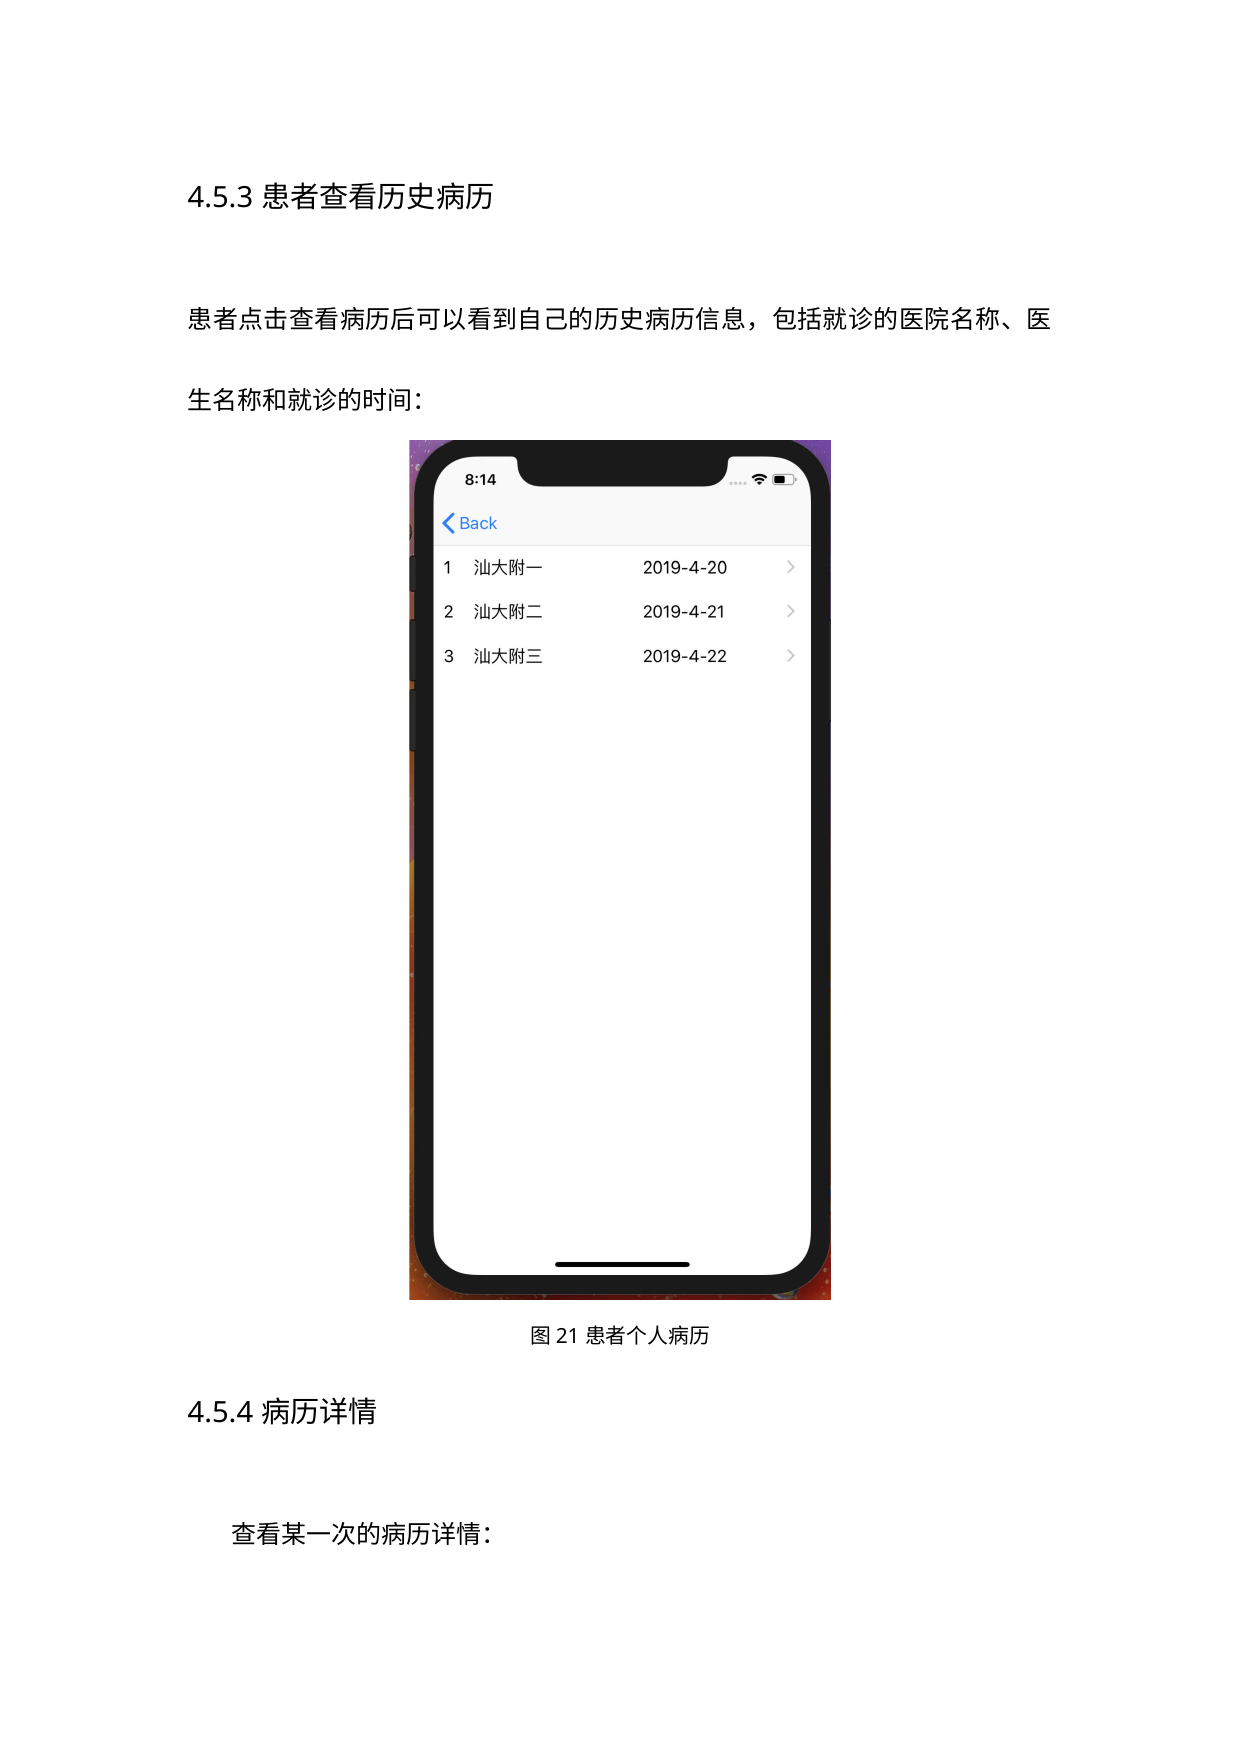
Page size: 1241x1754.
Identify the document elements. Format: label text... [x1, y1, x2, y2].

text 图21 患者个人病历 [187, 1318, 1053, 1350]
subtitle 4.5.4 病历详情 [187, 1377, 1053, 1442]
text 患者点击查看病历后可以看到自己的历史病历信息，包括就诊的医院名称、医生名称和就诊的时间： [187, 285, 1053, 431]
subtitle 4.5.3 患者查看历史病历 [187, 162, 1053, 227]
text 查看某一次的病历详情： [187, 1500, 1053, 1565]
picture [409, 440, 831, 1300]
